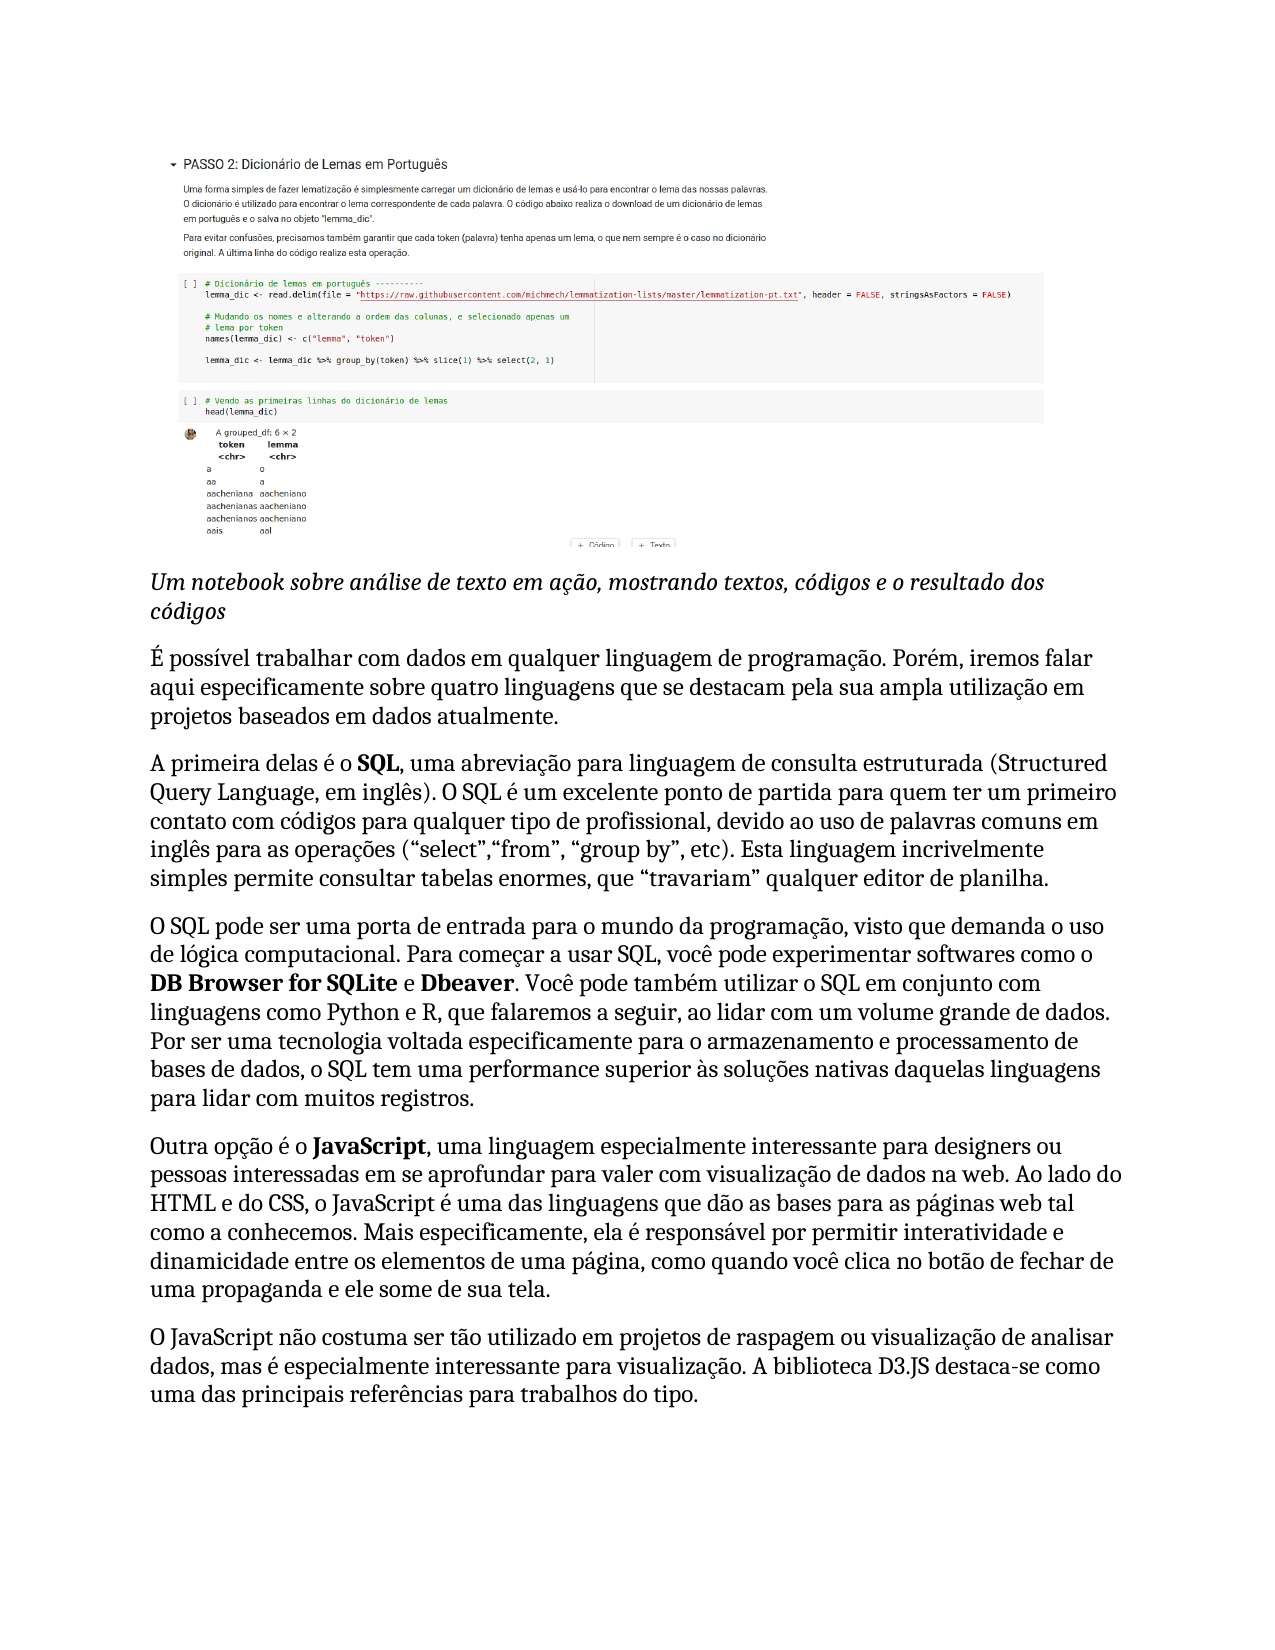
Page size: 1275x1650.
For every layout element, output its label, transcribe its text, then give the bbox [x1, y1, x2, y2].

text O JavaScript não costuma ser tão utilizado em projetos de raspagem ou visualização de analisar dados, mas é especialmente interessante para visualização. A biblioteca D3.JS destaca-se como uma das principais referências para trabalhos do tipo. [150, 1323, 1125, 1409]
picture [168, 150, 1044, 547]
text O SQL pode ser uma porta de entrada para o mundo da programação, visto que demanda o uso de lógica computacional. Para começar a usar SQL, você pode experimentar softwares como o DB Browser for SQLite e Dbeaver. Você pode também utilizar o SQL em conjunto com linguagens como Python e R, que falaremos a seguir, ao lidar com um volume grande de dados. Por ser uma tecnologia voltada especificamente para o armazenamento e processamento de bases de dados, o SQL tem uma performance superior às soluções nativas daquelas linguagens para lidar com muitos registros. [150, 912, 1125, 1113]
text Um notebook sobre análise de texto em ação, mostrando textos, códigos e o resultado dos códigos [150, 568, 1125, 625]
text Outra opção é o JavaScript, uma linguagem especialmente interessante para designers ou pessoas interessadas em se aprofundar para valer com visualização de dados na web. Ao lado do HTML e do CSS, o JavaScript é uma das linguagens que dão as bases para as páginas web tal como a conhecemos. Mais especificamente, ela é responsável por permitir interatividade e dinamicidade entre os elementos de uma página, como quando você clica no botão de fechar de uma propaganda e ele some de sua tela. [150, 1132, 1125, 1304]
text A primeira delas é o SQL, uma abreviação para linguagem de consulta estruturada (Structured Query Language, em inglês). O SQL é um excelente ponto de partida para quem ter um primeiro contato com códigos para qualquer tipo de profissional, devido ao uso de palavras comuns em inglês para as operações (“select”,“from”, “group by”, etc). Esta linguagem incrivelmente simples permite consultar tabelas enormes, que “travariam” qualquer editor de planilha. [150, 749, 1125, 893]
text É possível trabalhar com dados em qualquer linguagem de programação. Porém, iremos falar aqui especificamente sobre quatro linguagens que se destacam pela sua ampla utilização em projetos baseados em dados atualmente. [150, 644, 1125, 730]
